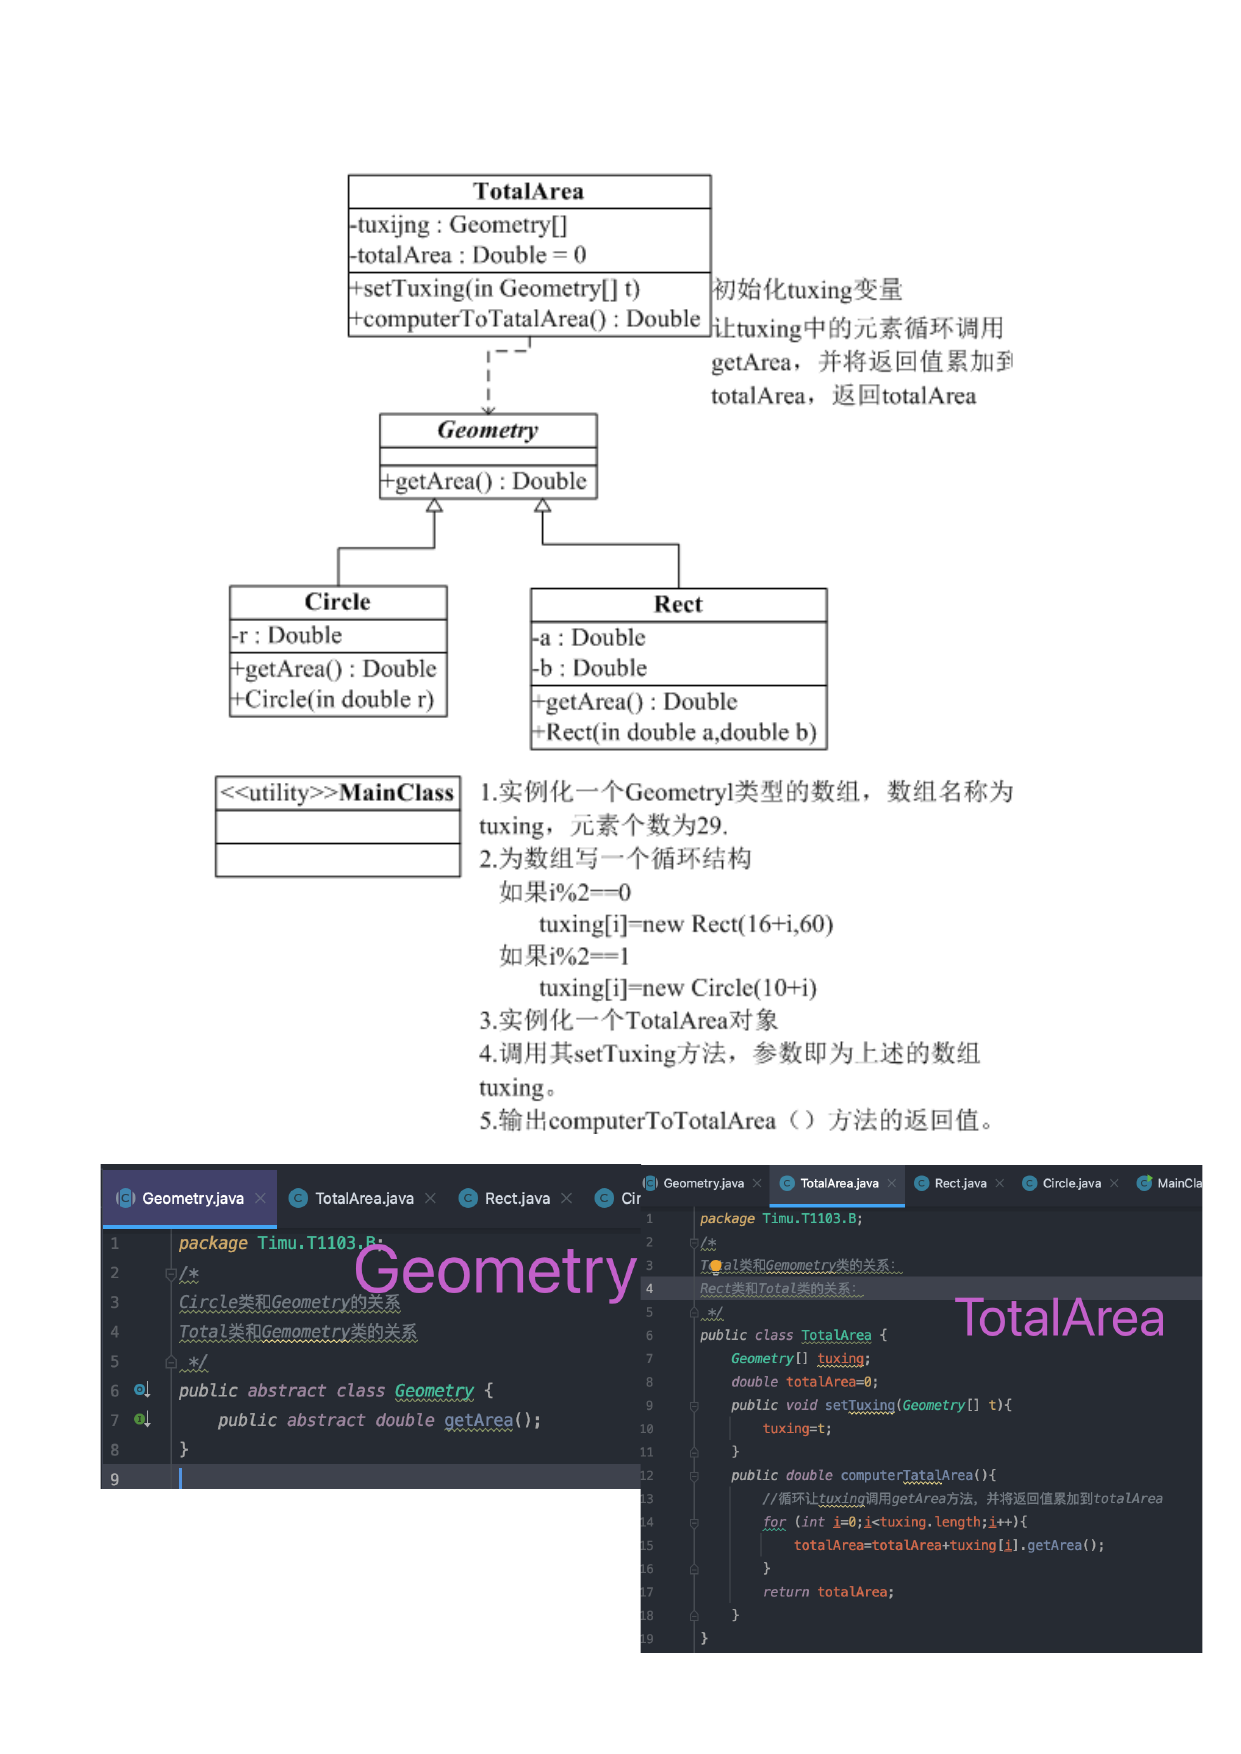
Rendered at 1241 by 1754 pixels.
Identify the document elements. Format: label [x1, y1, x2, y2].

picture [100, 1164, 1203, 1653]
picture [187, 162, 1013, 1134]
